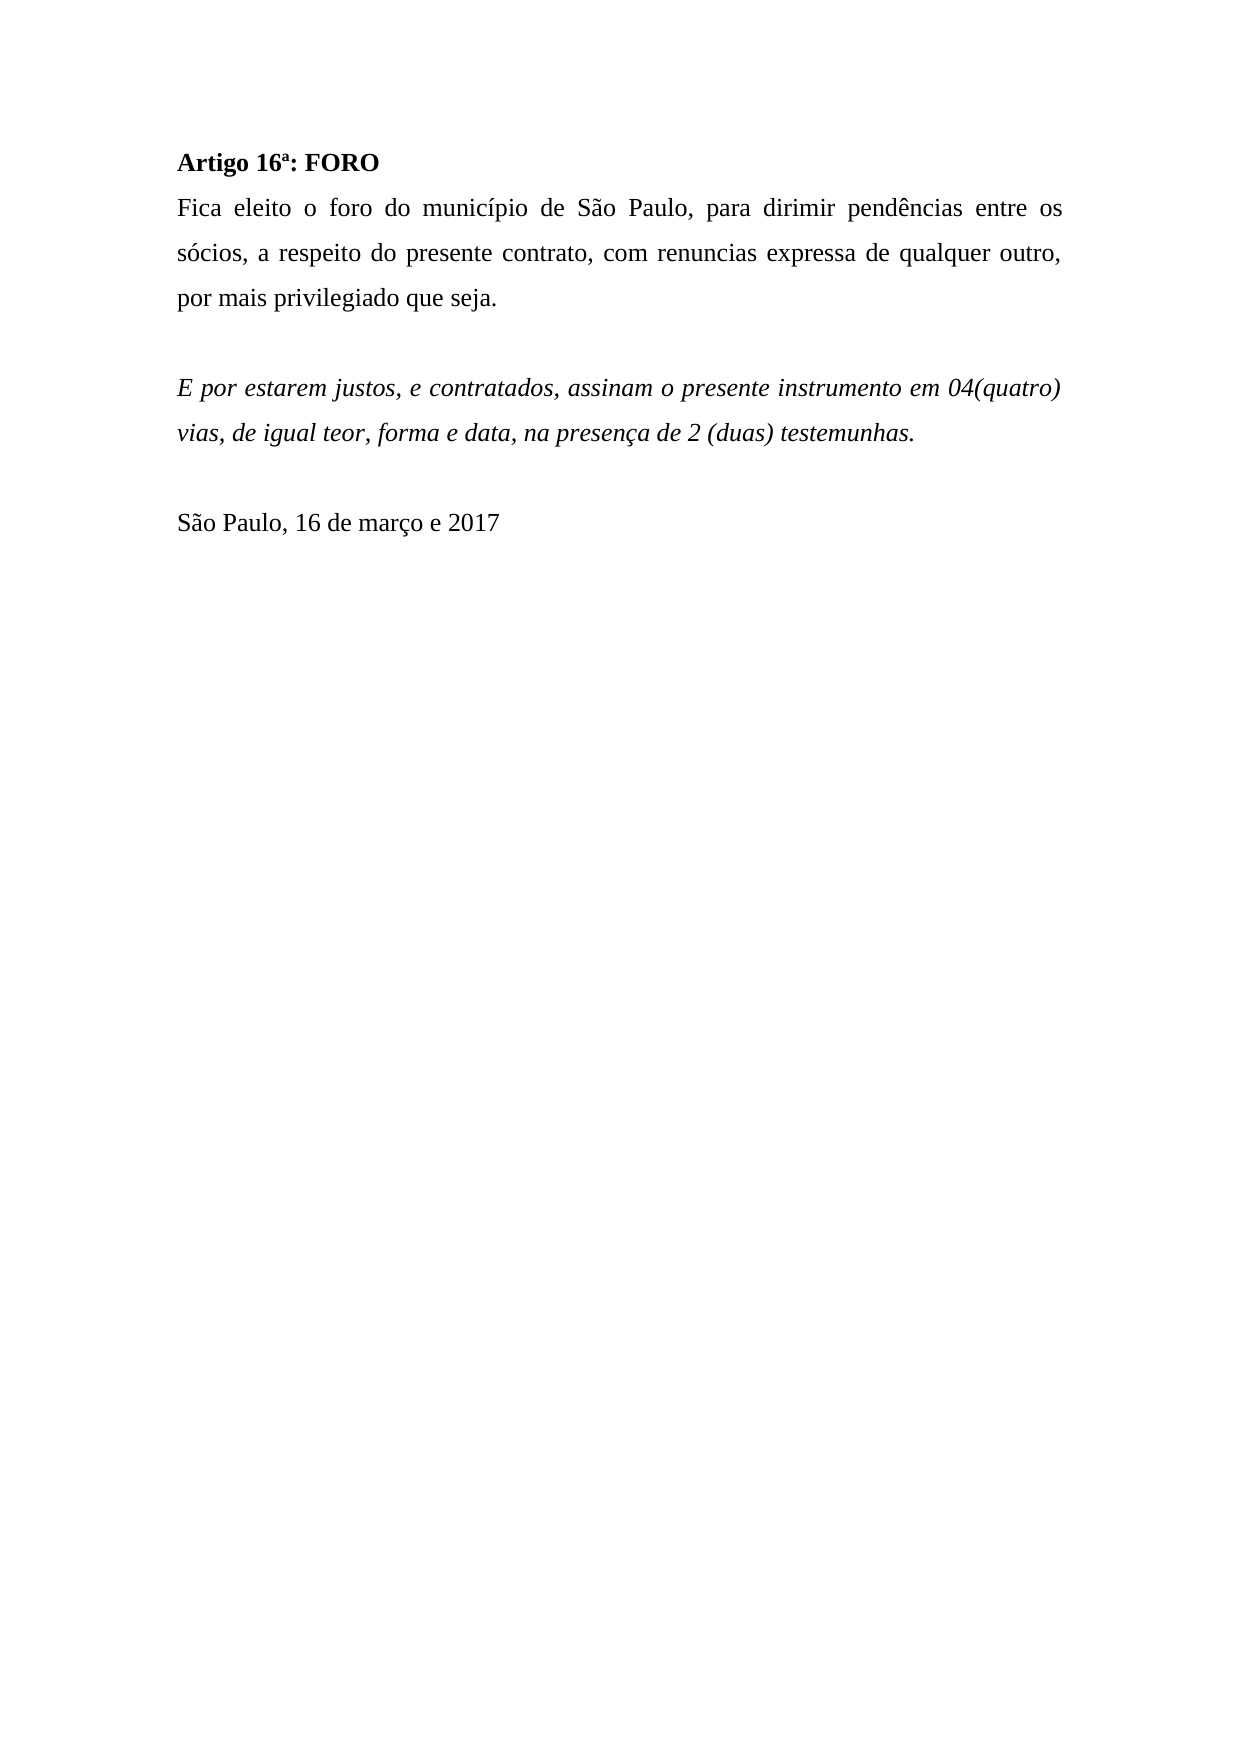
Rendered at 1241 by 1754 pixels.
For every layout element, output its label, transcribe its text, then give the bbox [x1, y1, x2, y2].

text E por estarem justos, e contratados, assinam o presente instrumento em 04(quatro) vias, de igual teor, forma e data, na presença de 2 (duas) testemunhas. [177, 372, 1063, 447]
text Fica eleito o foro do município de São Paulo, para dirimir pendências entre os sócios, a respeito do presente contrato, com renuncias expressa de qualquer outro, por mais privilegiado que seja. [177, 192, 1063, 312]
text São Paulo, 16 de março e 2017 [177, 507, 1073, 537]
subtitle Artigo 16ª: FORO [177, 147, 1073, 177]
